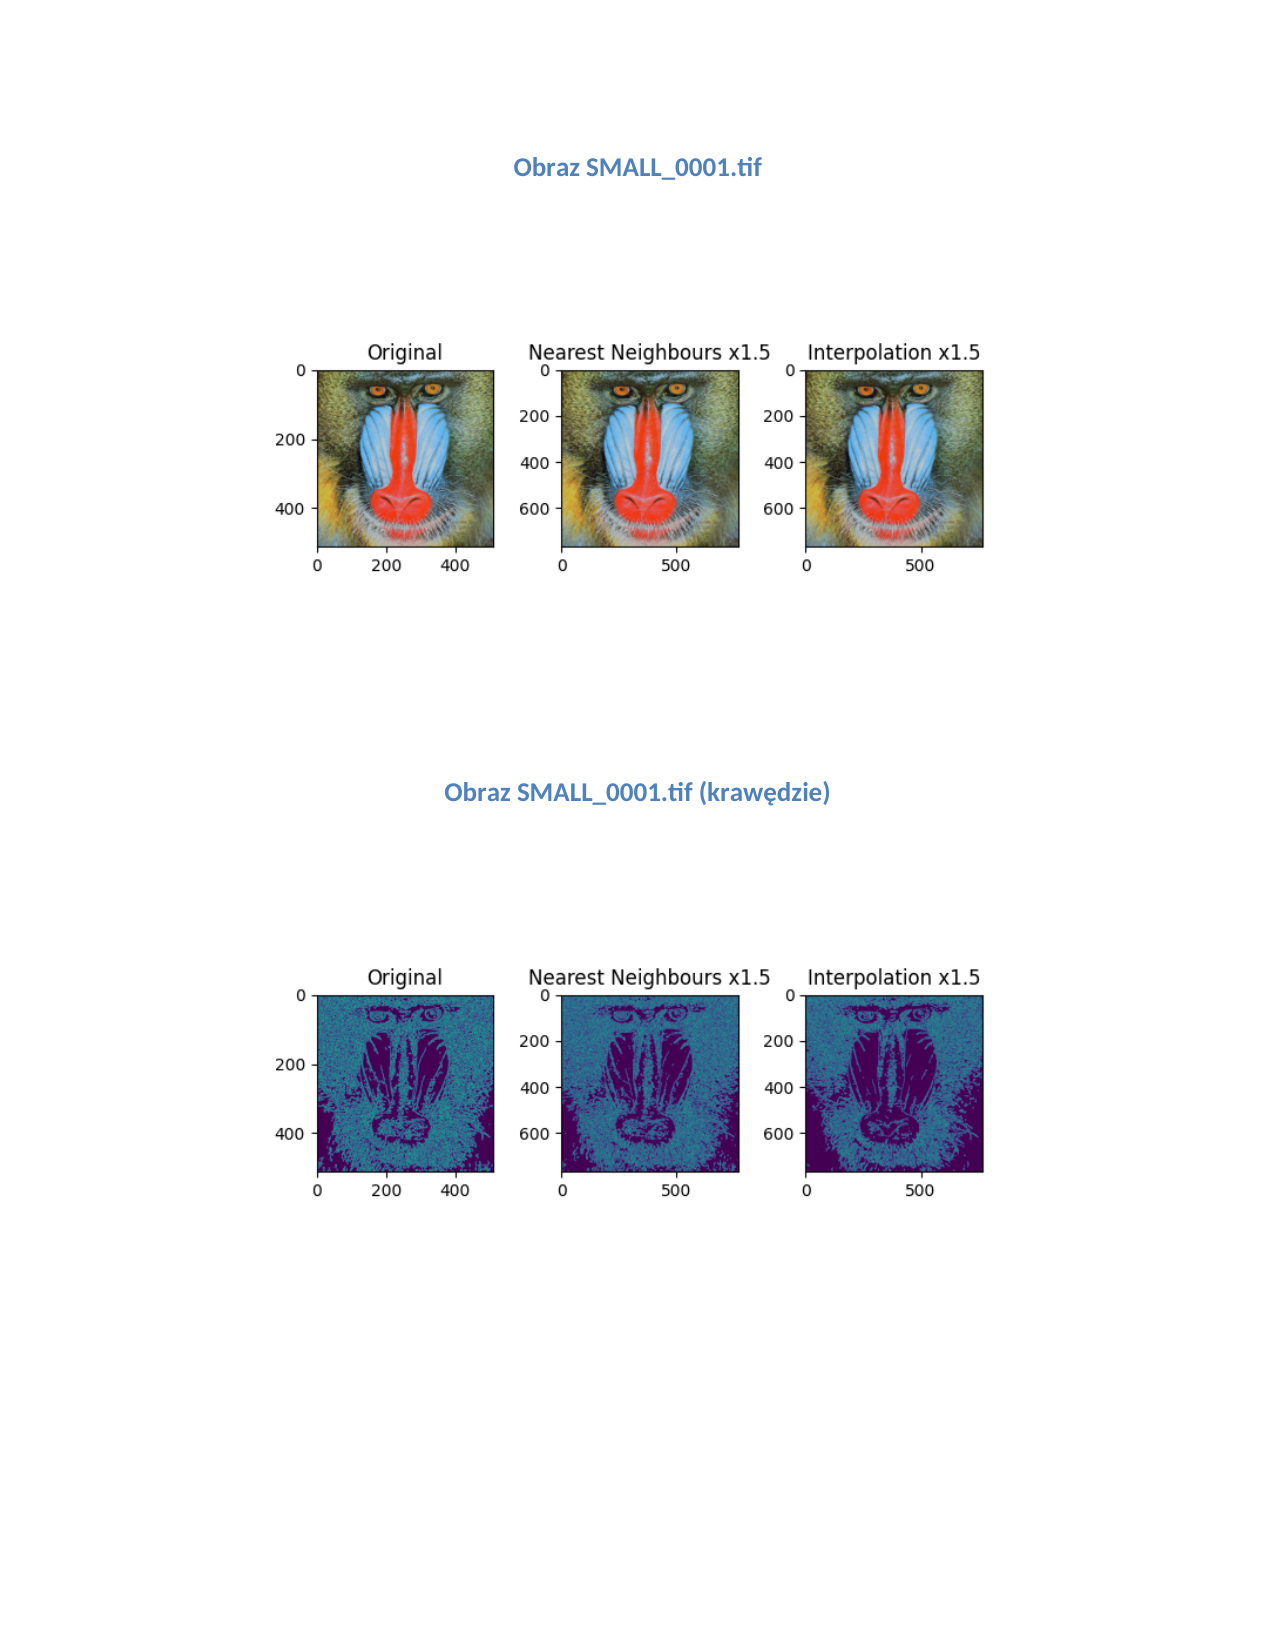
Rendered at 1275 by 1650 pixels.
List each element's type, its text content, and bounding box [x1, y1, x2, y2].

subtitle Obraz SMALL_0001.tif (krawędzie) [187, 775, 1087, 808]
picture [262, 187, 1013, 751]
subtitle Obraz SMALL_0001.tif [187, 150, 1087, 183]
picture [262, 813, 1013, 1376]
